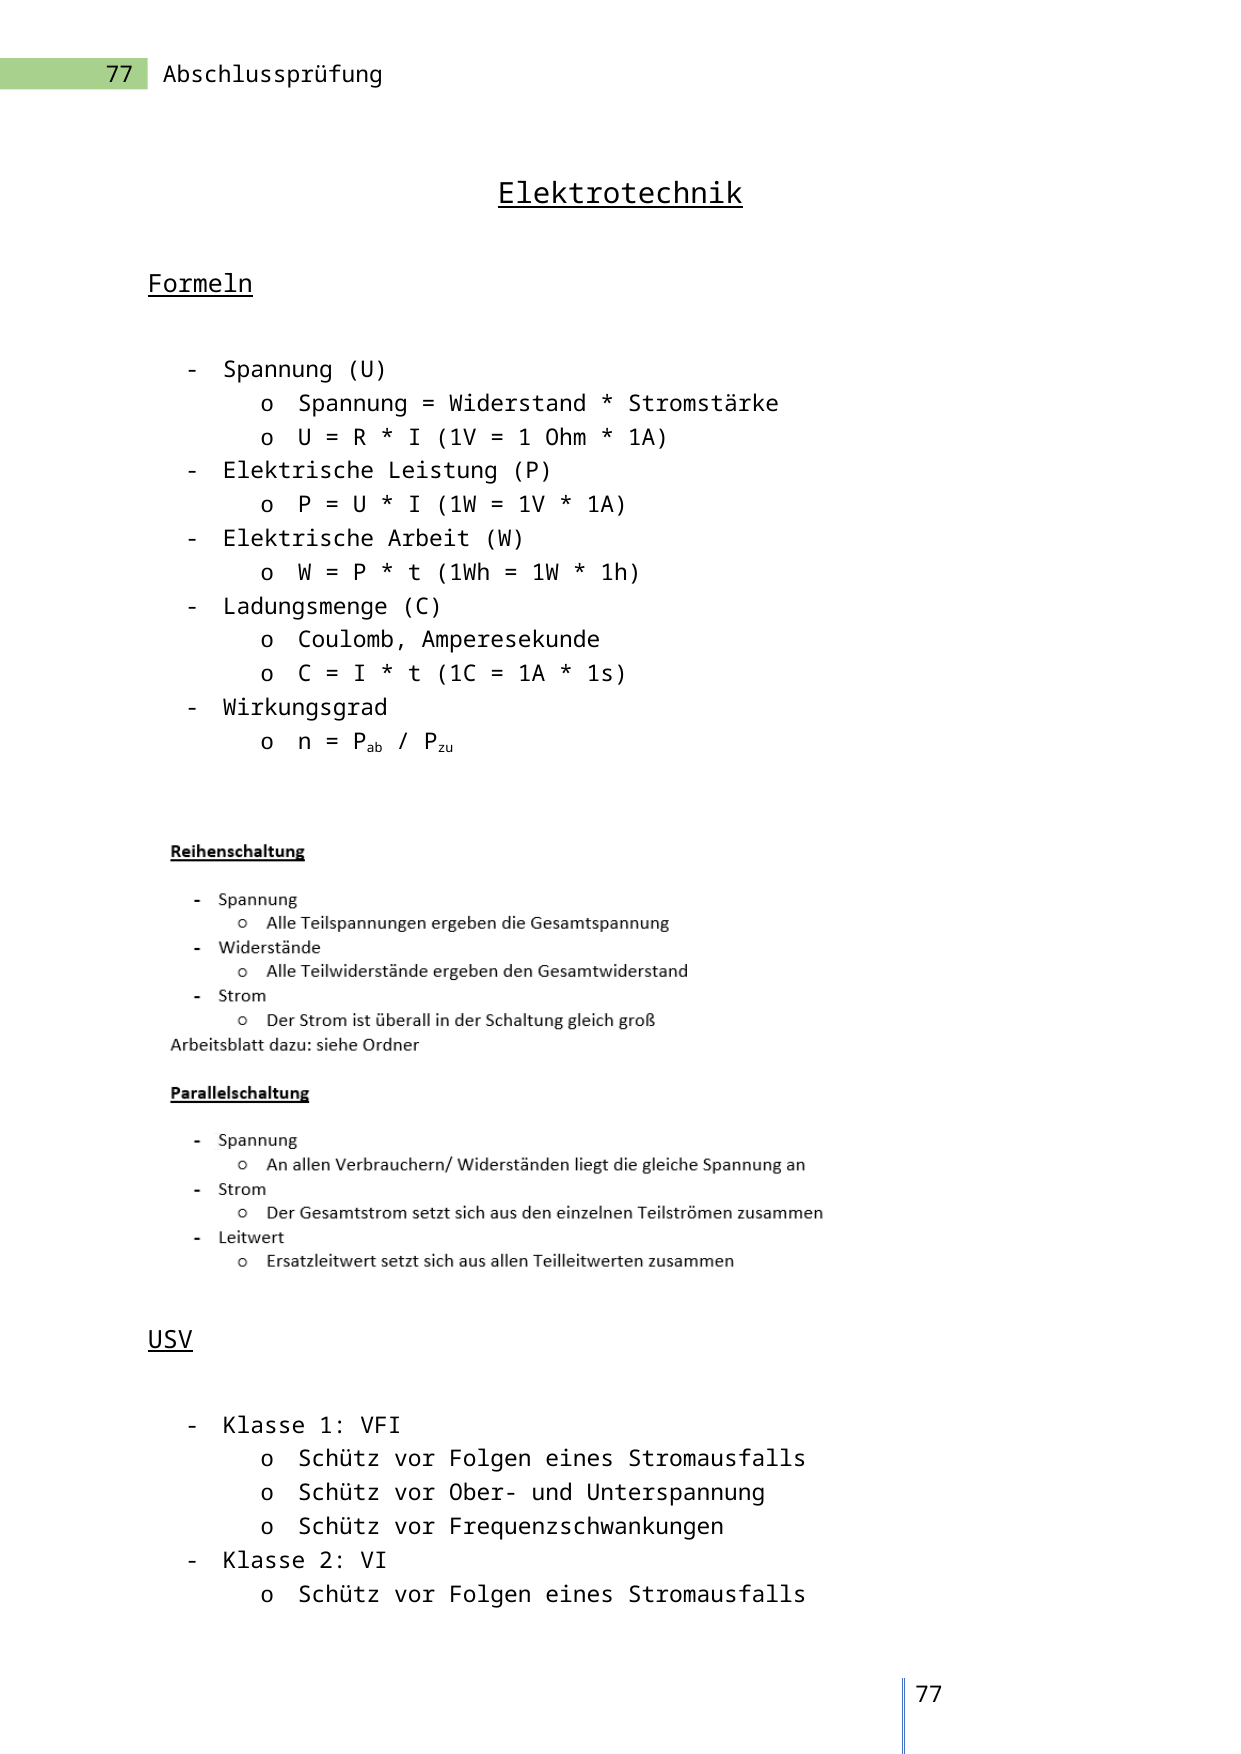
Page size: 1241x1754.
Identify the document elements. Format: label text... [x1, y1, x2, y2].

list Elektrische Arbeit (W) [185, 522, 1093, 553]
list P = U * I (1W = 1V * 1A) [260, 488, 1093, 519]
list Elektrische Leistung (P) [185, 454, 1093, 486]
list Schütz vor Folgen eines Stromausfalls [260, 1578, 1093, 1609]
list C = I * t (1C = 1A * 1s) [260, 657, 1093, 689]
subtitle Formeln [148, 266, 1093, 300]
picture [147, 825, 878, 1303]
list U = R * I (1V = 1 Ohm * 1A) [260, 421, 1093, 452]
list Coulomb, Amperesekunde [260, 623, 1093, 655]
list Spannung = Widerstand * Stromstärke [260, 387, 1093, 418]
list Wirkungsgrad [185, 691, 1093, 722]
list Schütz vor Frequenzschwankungen [260, 1510, 1093, 1541]
subtitle USV [148, 1321, 1093, 1355]
list Schütz vor Ober- und Unterspannung [260, 1476, 1093, 1507]
list n = Pab / Pzu [260, 725, 1093, 756]
list Klasse 1: VFI [185, 1408, 1093, 1440]
list Ladungsmenge (C) [185, 590, 1093, 621]
list Klasse 2: VI [185, 1544, 1093, 1575]
list W = P * t (1Wh = 1W * 1h) [260, 556, 1093, 587]
list Schütz vor Folgen eines Stromausfalls [260, 1442, 1093, 1474]
list Spannung (U) [185, 353, 1093, 384]
subtitle Elektrotechnik [148, 173, 1093, 212]
